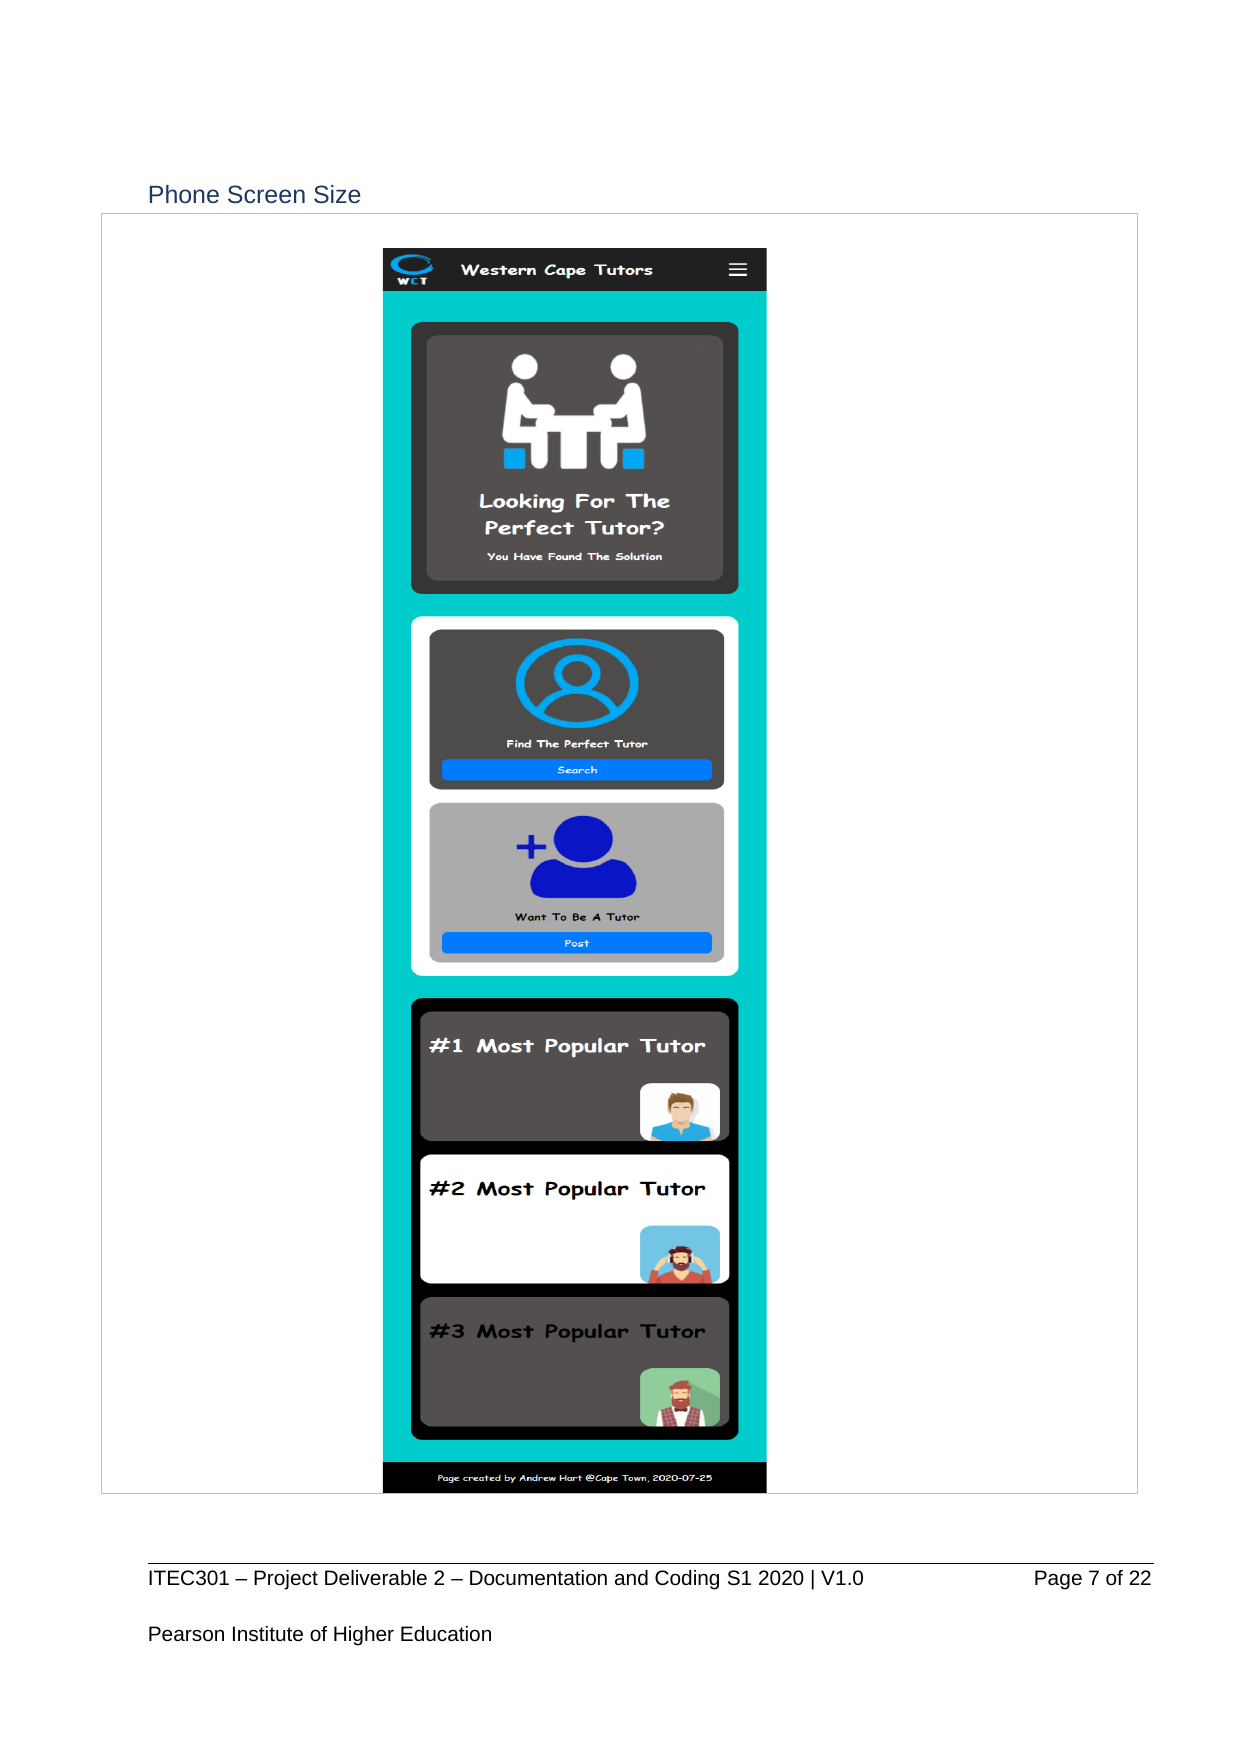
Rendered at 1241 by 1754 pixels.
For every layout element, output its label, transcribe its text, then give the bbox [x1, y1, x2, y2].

table_header [102, 214, 1137, 1493]
picture [382, 248, 767, 1493]
subtitle Phone Screen Size [148, 180, 1152, 209]
